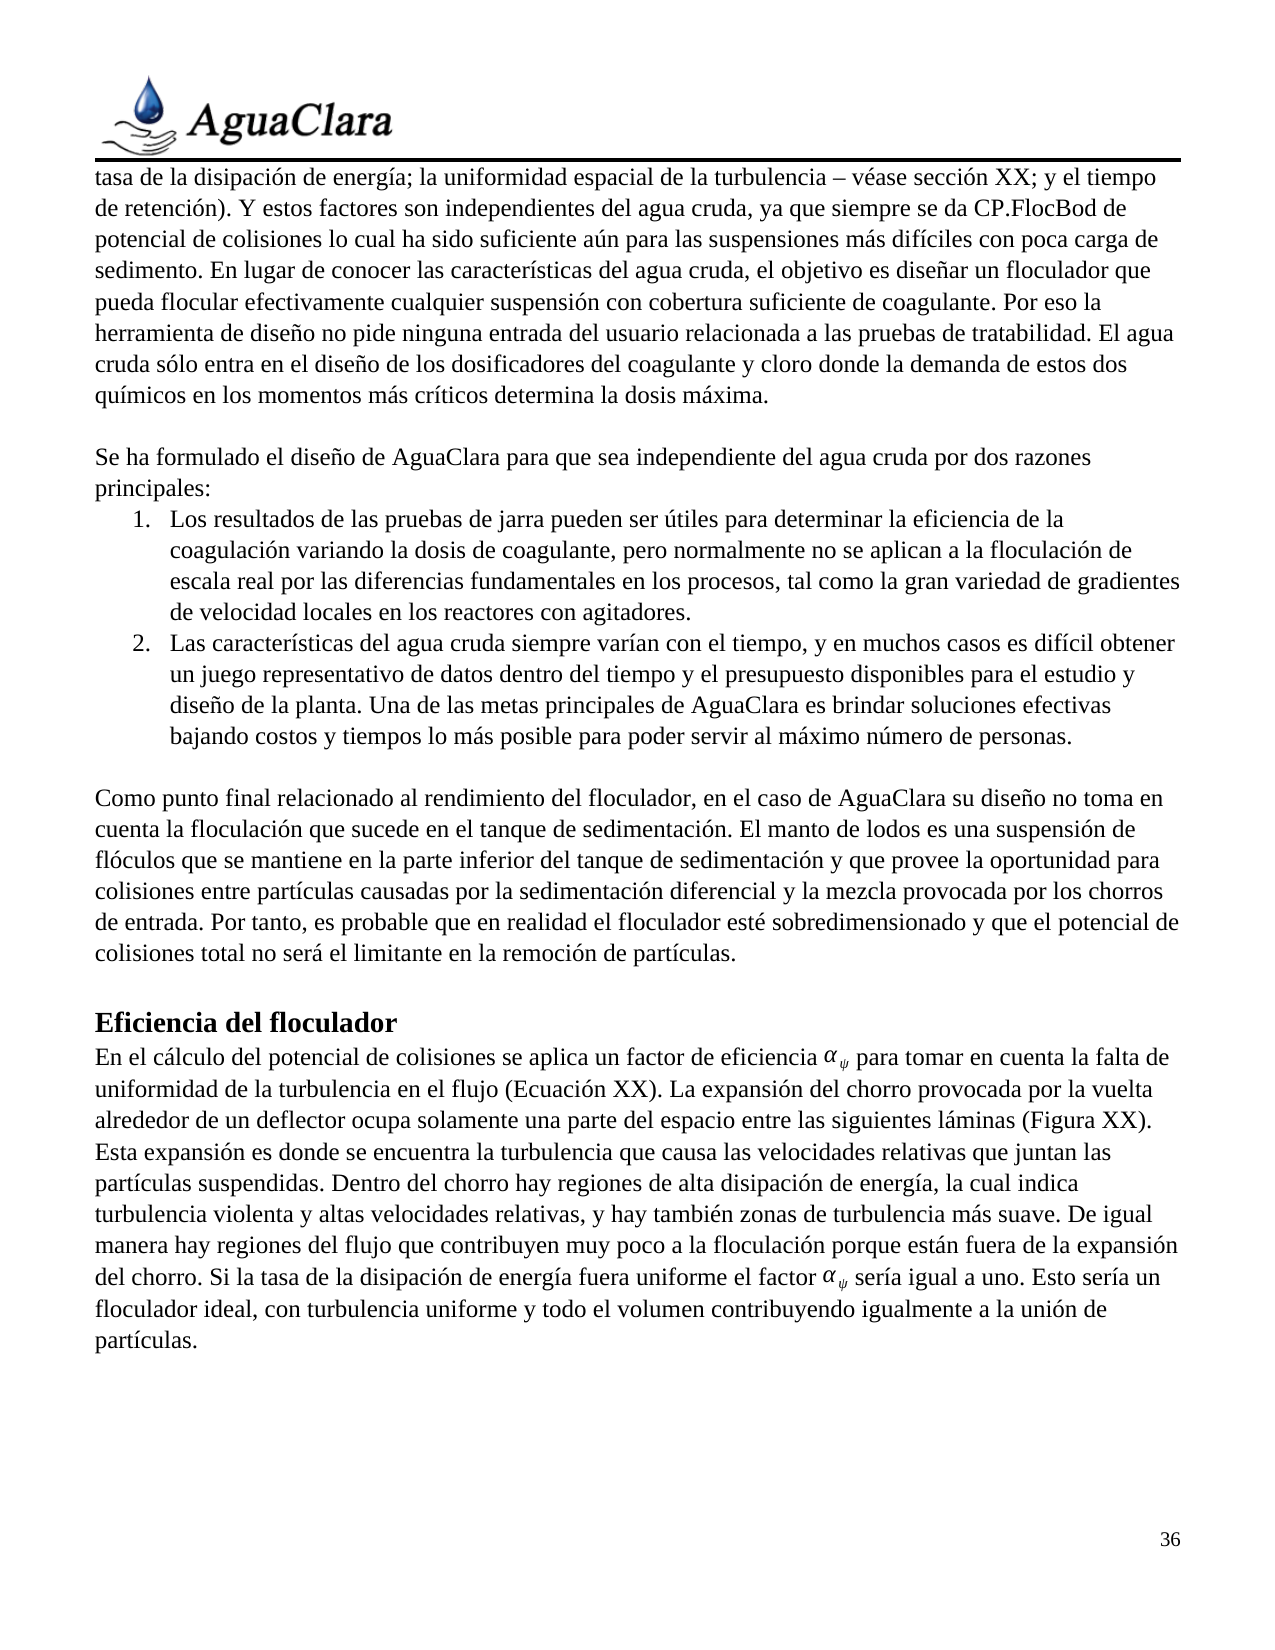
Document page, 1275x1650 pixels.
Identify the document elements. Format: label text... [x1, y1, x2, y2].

picture [94, 75, 412, 158]
subtitle Eficiencia del floculador [94, 1005, 1181, 1038]
text Se ha formulado el diseño de AguaClara para que sea independiente del agua cruda por dos razones principales: [94, 442, 1181, 502]
text Como punto final relacionado al rendimiento del floculador, en el caso de AguaClara su diseño no toma en cuenta la floculación que sucede en el tanque de sedimentación. El manto de lodos es una suspensión de flóculos que se mantiene en la parte inferior del tanque de sedimentación y que provee la oportunidad para colisiones entre partículas causadas por la sedimentación diferencial y la mezcla provocada por los chorros de entrada. Por tanto, es probable que en realidad el floculador esté sobredimensionado y que el potencial de colisiones total no será el limitante en la remoción de partículas. [94, 783, 1181, 967]
list Los resultados de las pruebas de jarra pueden ser útiles para determinar la eficiencia de la coagulación variando la dosis de coagulante, pero normalmente no se aplican a la floculación de escala real por las diferencias fundamentales en los procesos, tal como la gran variedad de gradientes de velocidad locales en los reactores con agitadores. [132, 504, 1181, 626]
text En el cálculo del potencial de colisiones se aplica un factor de eficiencia para tomar en cuenta la falta de uniformidad de la turbulencia en el flujo (Ecuación XX). La expansión del chorro provocada por la vuelta alrededor de un deflector ocupa solamente una parte del espacio entre las siguientes láminas (Figura XX). Esta expansión es donde se encuentra la turbulencia que causa las velocidades relativas que juntan las partículas suspendidas. Dentro del chorro hay regiones de alta disipación de energía, la cual indica turbulencia violenta y altas velocidades relativas, y hay también zonas de turbulencia más suave. De igual manera hay regiones del flujo que contribuyen muy poco a la floculación porque están fuera de la expansión del chorro. Si la tasa de la disipación de energía fuera uniforme el factor sería igual a uno. Esto sería un floculador ideal, con turbulencia uniforme y todo el volumen contribuyendo igualmente a la unión de partículas. [94, 1041, 1181, 1354]
list Las características del agua cruda siempre varían con el tiempo, y en muchos casos es difícil obtener un juego representativo de datos dentro del tiempo y el presupuesto disponibles para el estudio y diseño de la planta. Una de las metas principales de AguaClara es brindar soluciones efectivas bajando costos y tiempos lo más posible para poder servir al máximo número de personas. [132, 628, 1181, 750]
